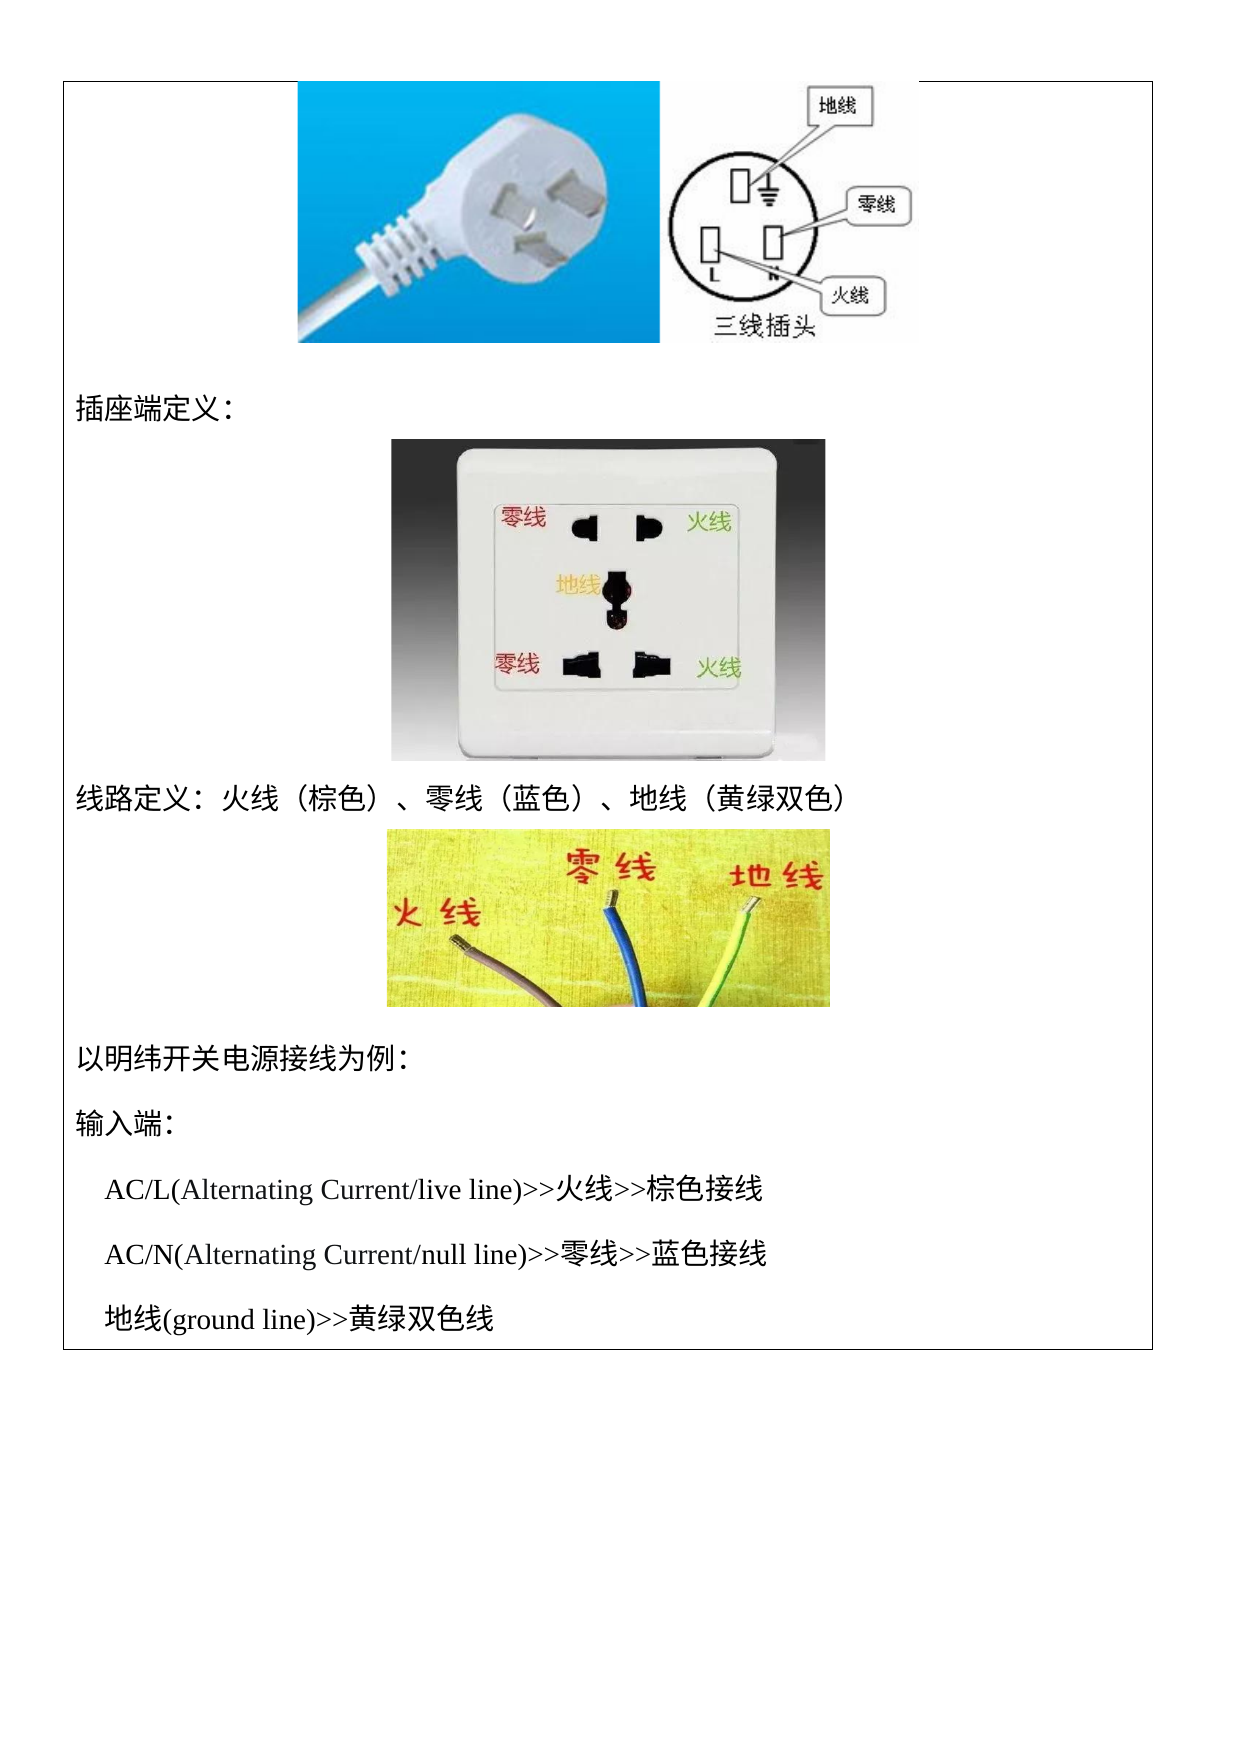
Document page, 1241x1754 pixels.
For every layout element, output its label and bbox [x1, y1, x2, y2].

picture [391, 439, 826, 761]
picture [660, 81, 919, 343]
table_header [64, 82, 1152, 1349]
picture [297, 112, 609, 343]
picture [386, 829, 830, 1007]
